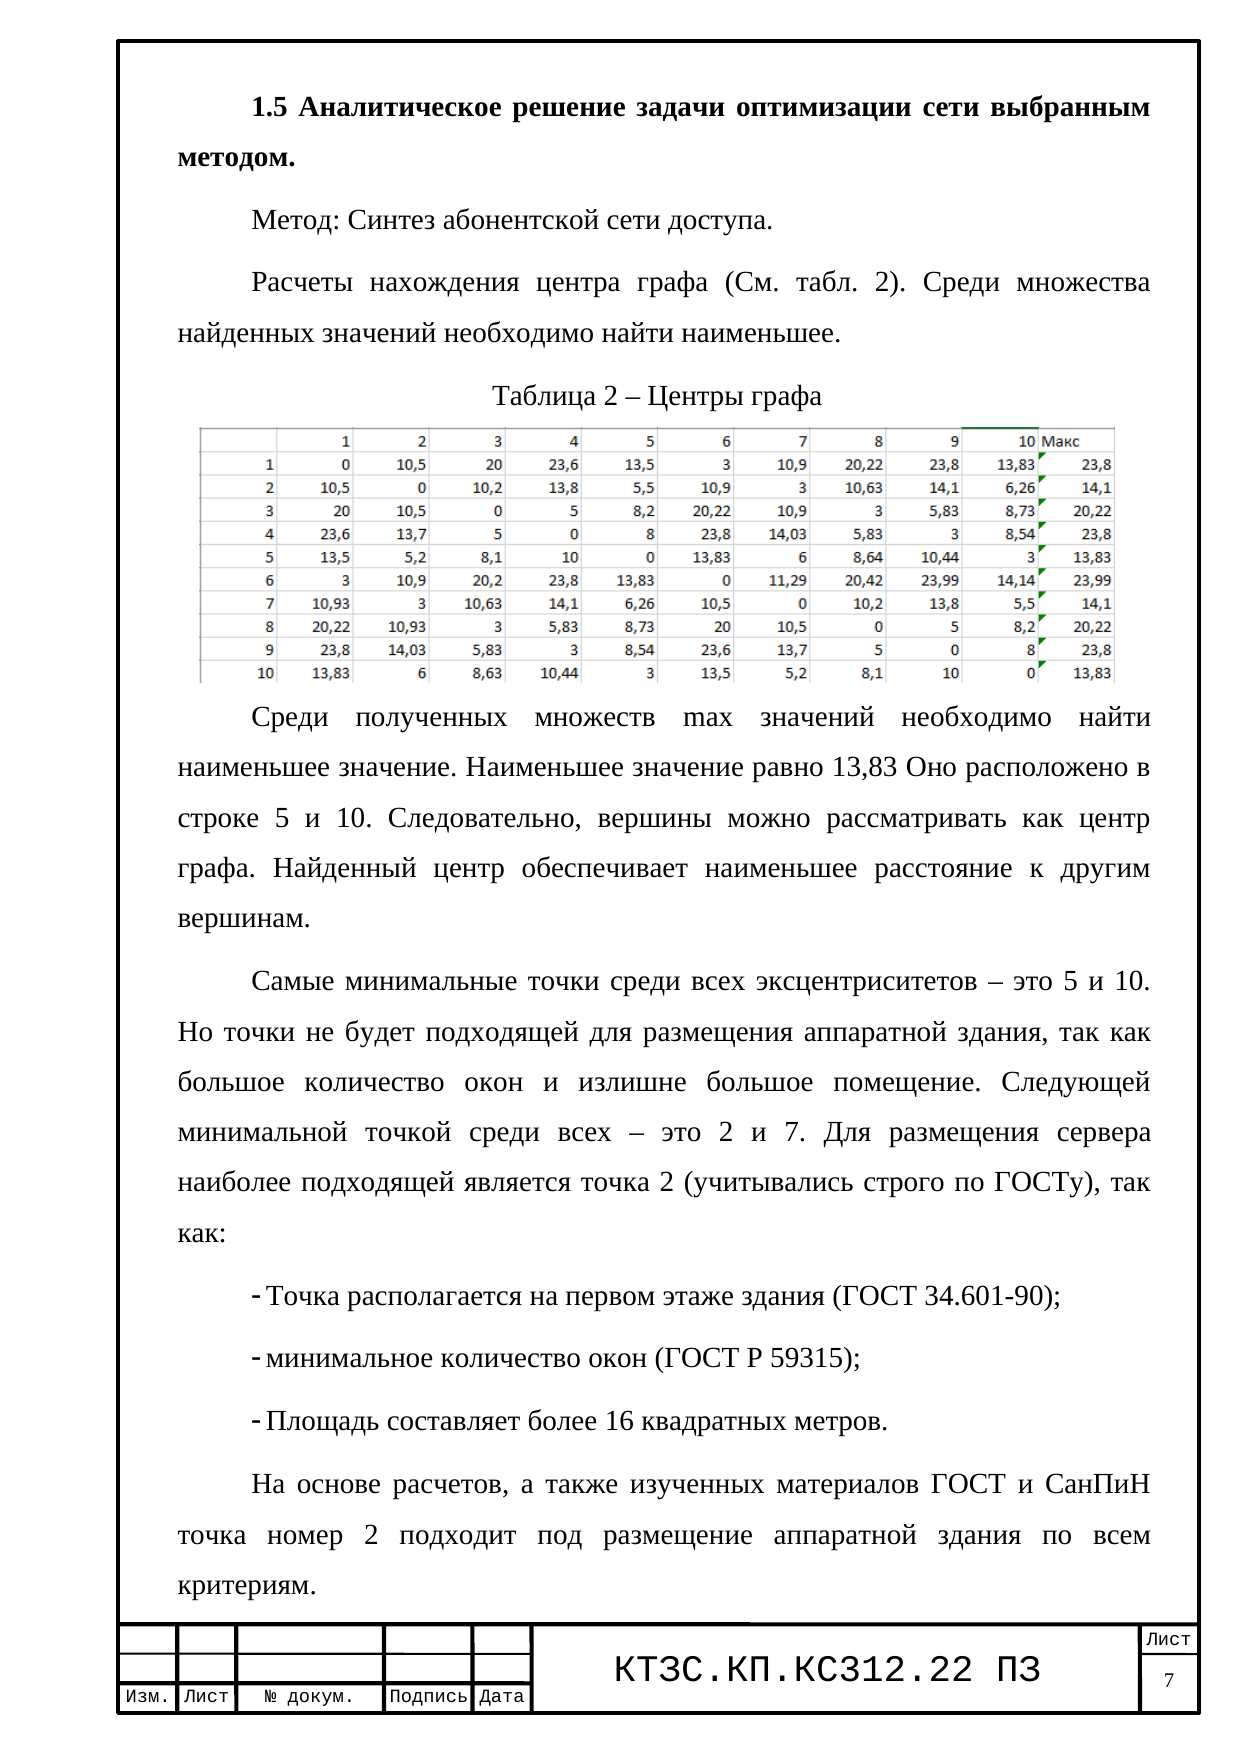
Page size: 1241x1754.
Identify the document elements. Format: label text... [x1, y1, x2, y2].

list Точка располагается на первом этаже здания (ГОСТ 34.601-90); [177, 1278, 1152, 1311]
list Площадь составляет более 16 квадратных метров. [177, 1403, 1152, 1437]
picture [199, 427, 1115, 683]
text На основе расчетов, а также изученных материалов ГОСТ и СанПиН точка номер 2 подходит под размещение аппаратной здания по всем критериям. [177, 1466, 1152, 1601]
text Самые минимальные точки среди всех эксцентриситетов – это 5 и 10. Но точки не будет подходящей для размещения аппаратной здания, так как большое количество окон и излишне большое помещение. Следующей минимальной точкой среди всех – это 2 и 7. Для размещения сервера наиболее подходящей является точка 2 (учитывались строго по ГОСТу), так как: [177, 963, 1152, 1248]
text Среди полученных множеств max значений необходимо найти наименьшее значение. Наименьшее значение равно 13,83 Оно расположено в строке 5 и 10. Следовательно, вершины можно рассматривать как центр графа. Найденный центр обеспечивает наименьшее расстояние к другим вершинам. [177, 699, 1152, 934]
text Расчеты нахождения центра графа (См. табл. 2). Среди множества найденных значений необходимо найти наименьшее. [177, 264, 1152, 348]
list минимальное количество окон (ГОСТ Р 59315); [177, 1341, 1152, 1374]
text Таблица 2 – Центры графа [118, 378, 1196, 411]
subtitle 1.5 Аналитическое решение задачи оптимизации сети выбранным методом. [177, 89, 1152, 172]
text Метод: Синтез абонентской сети доступа. [177, 202, 1152, 235]
